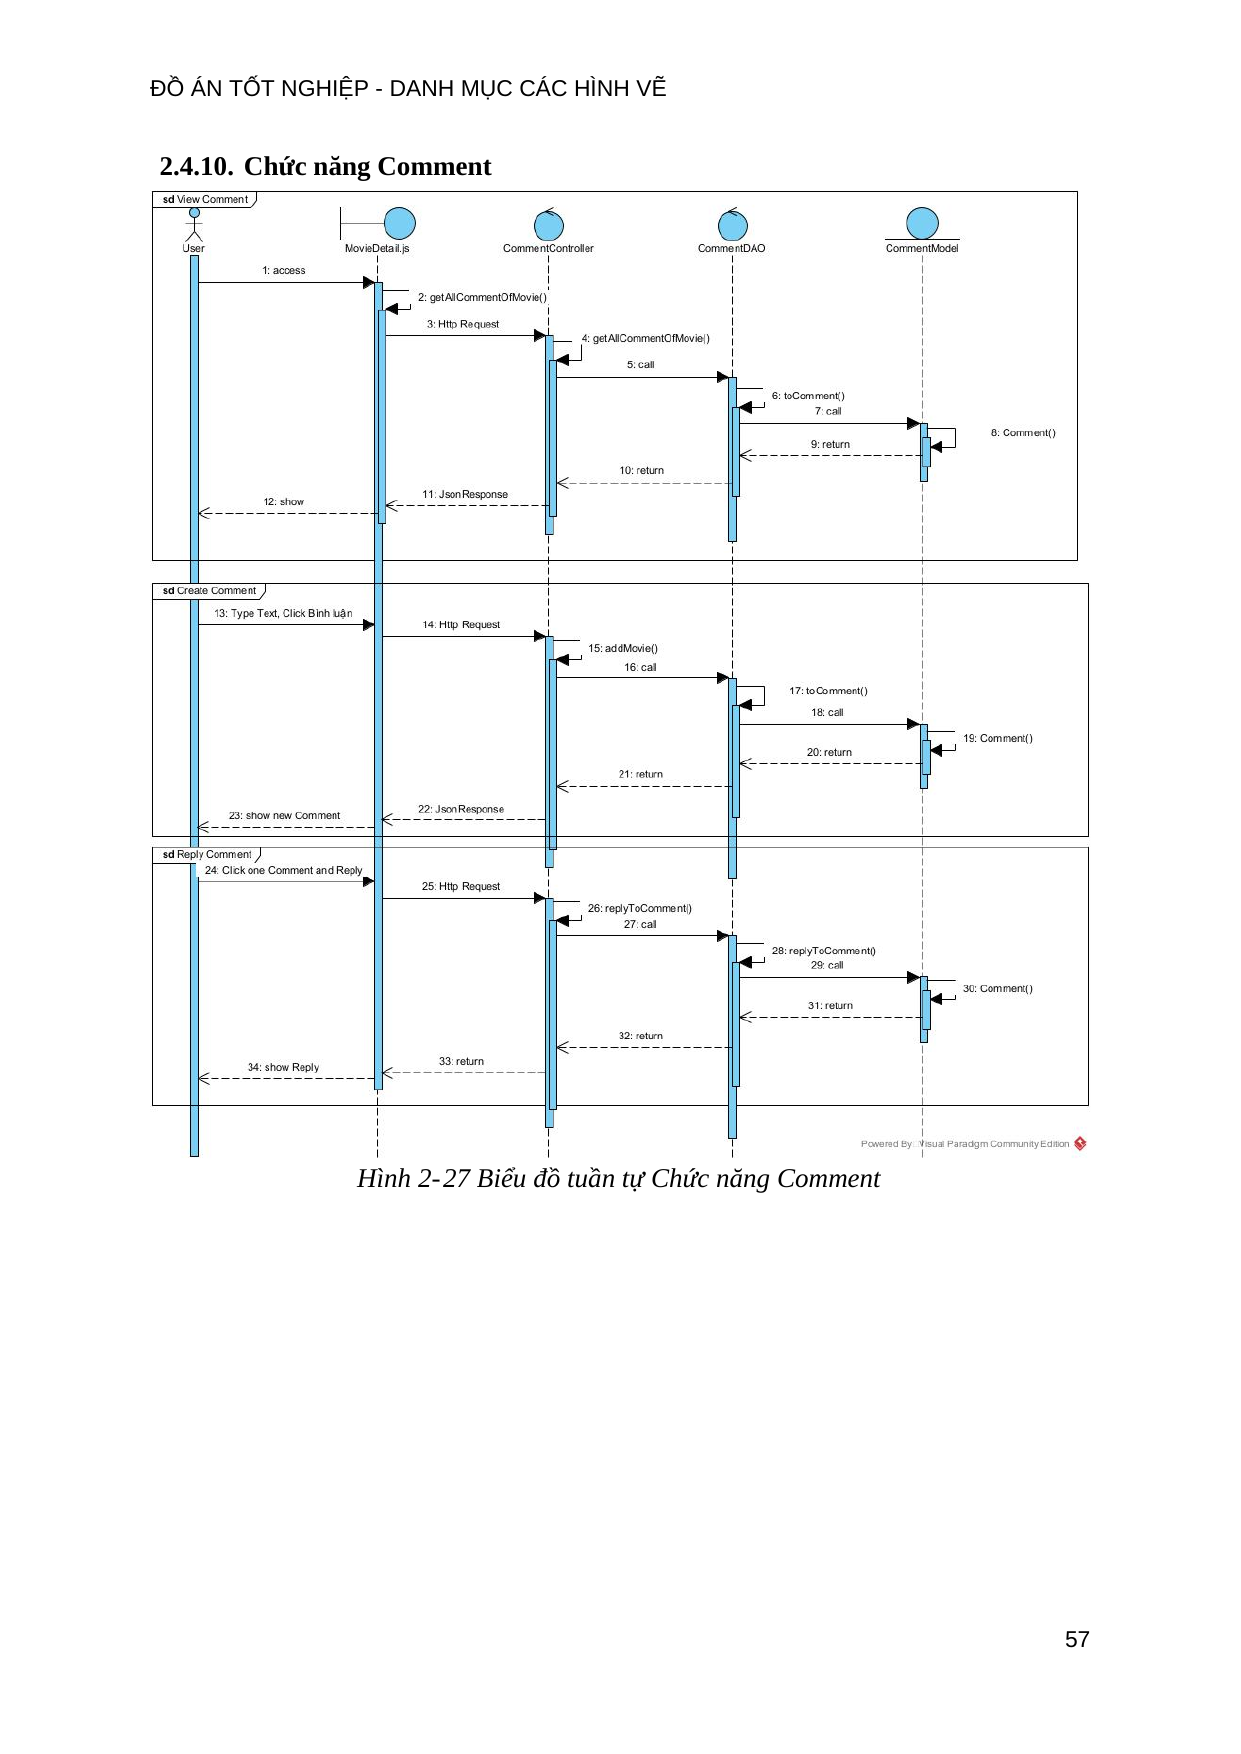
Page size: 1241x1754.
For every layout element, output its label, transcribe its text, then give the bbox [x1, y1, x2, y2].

picture [150, 190, 1091, 1159]
text Hình 2-27 Biểu đồ tuần tự Chức năng Comment [150, 1162, 1090, 1193]
subtitle Chức năng Comment [159, 150, 1090, 181]
